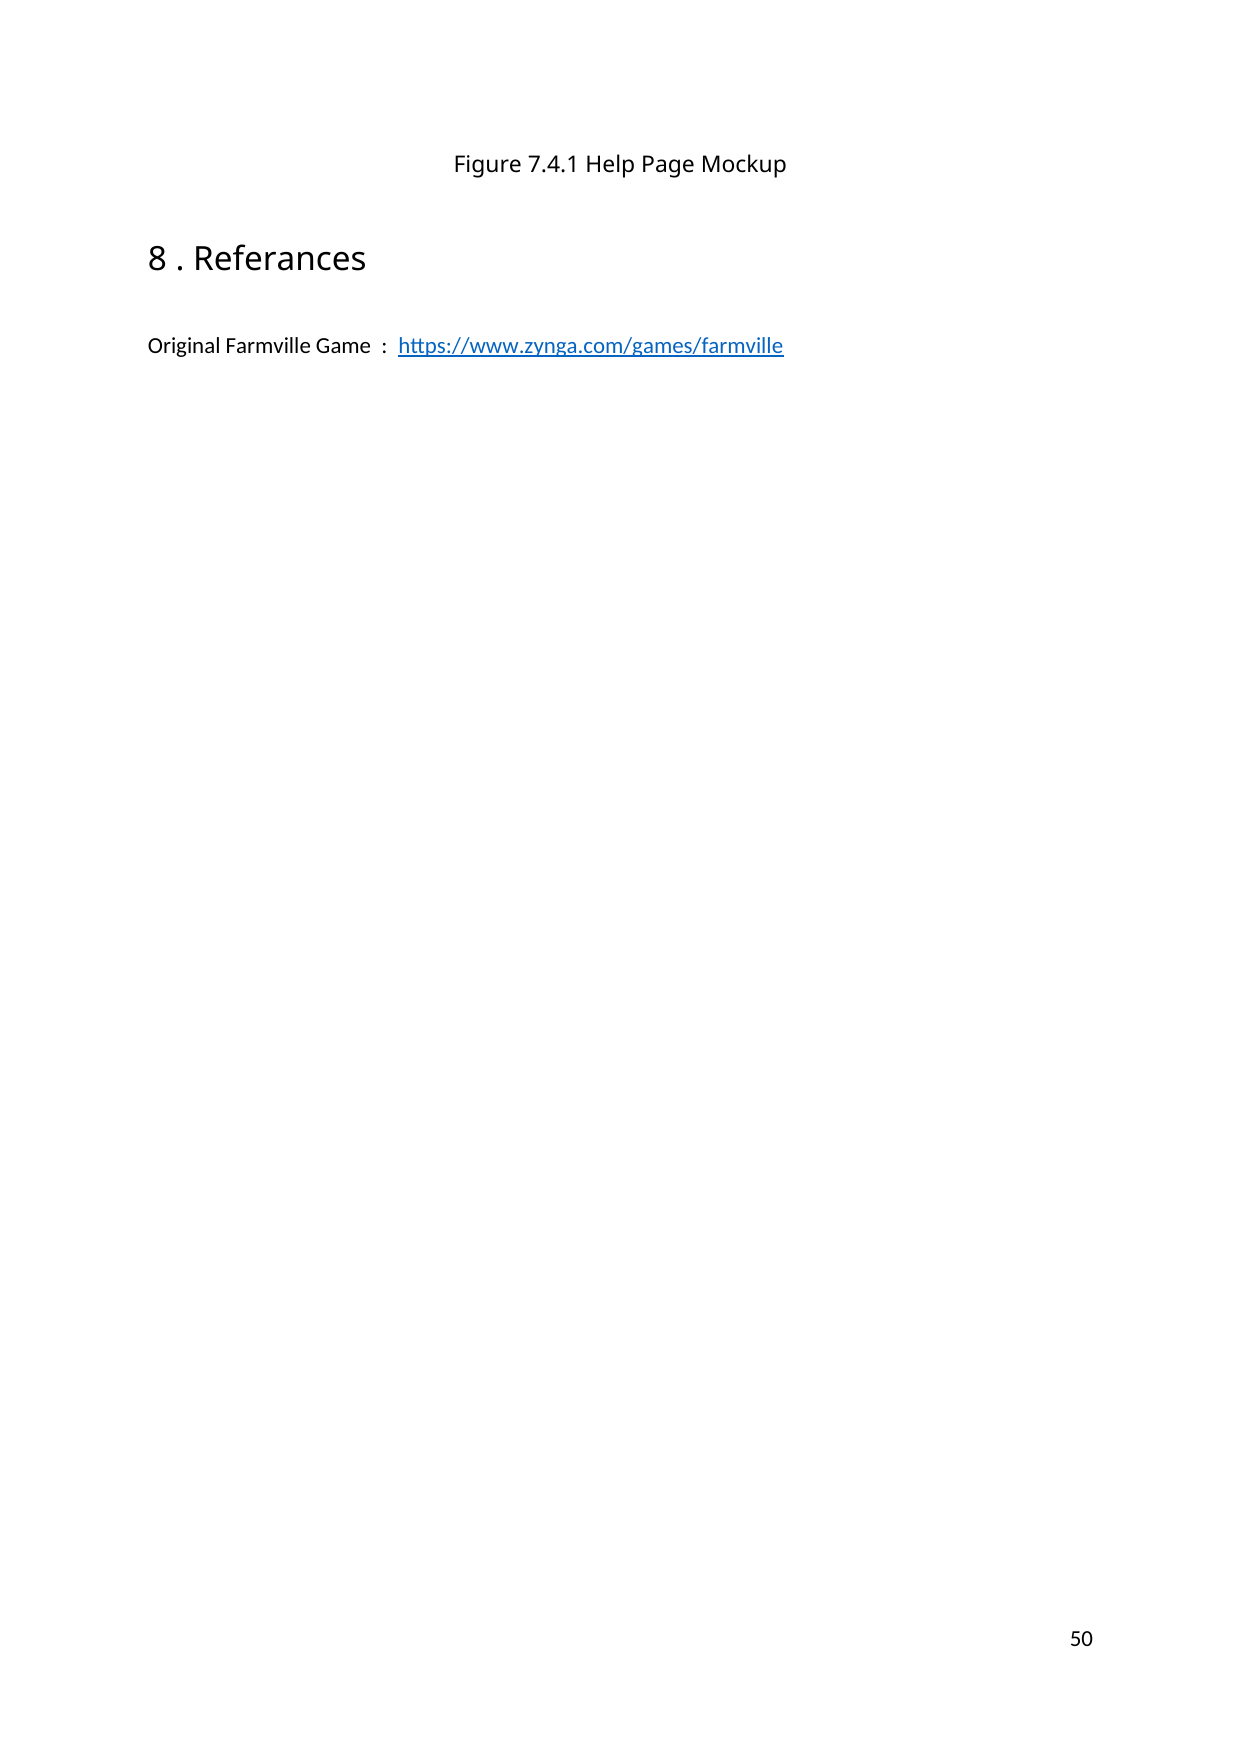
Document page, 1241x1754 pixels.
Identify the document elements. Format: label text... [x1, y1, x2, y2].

subtitle 8 . Referances [148, 235, 1093, 281]
text Figure 7.4.1 Help Page Mockup [148, 148, 1093, 179]
text Original Farmville Game : https://www.zynga.com/games/farmville [148, 331, 1093, 359]
